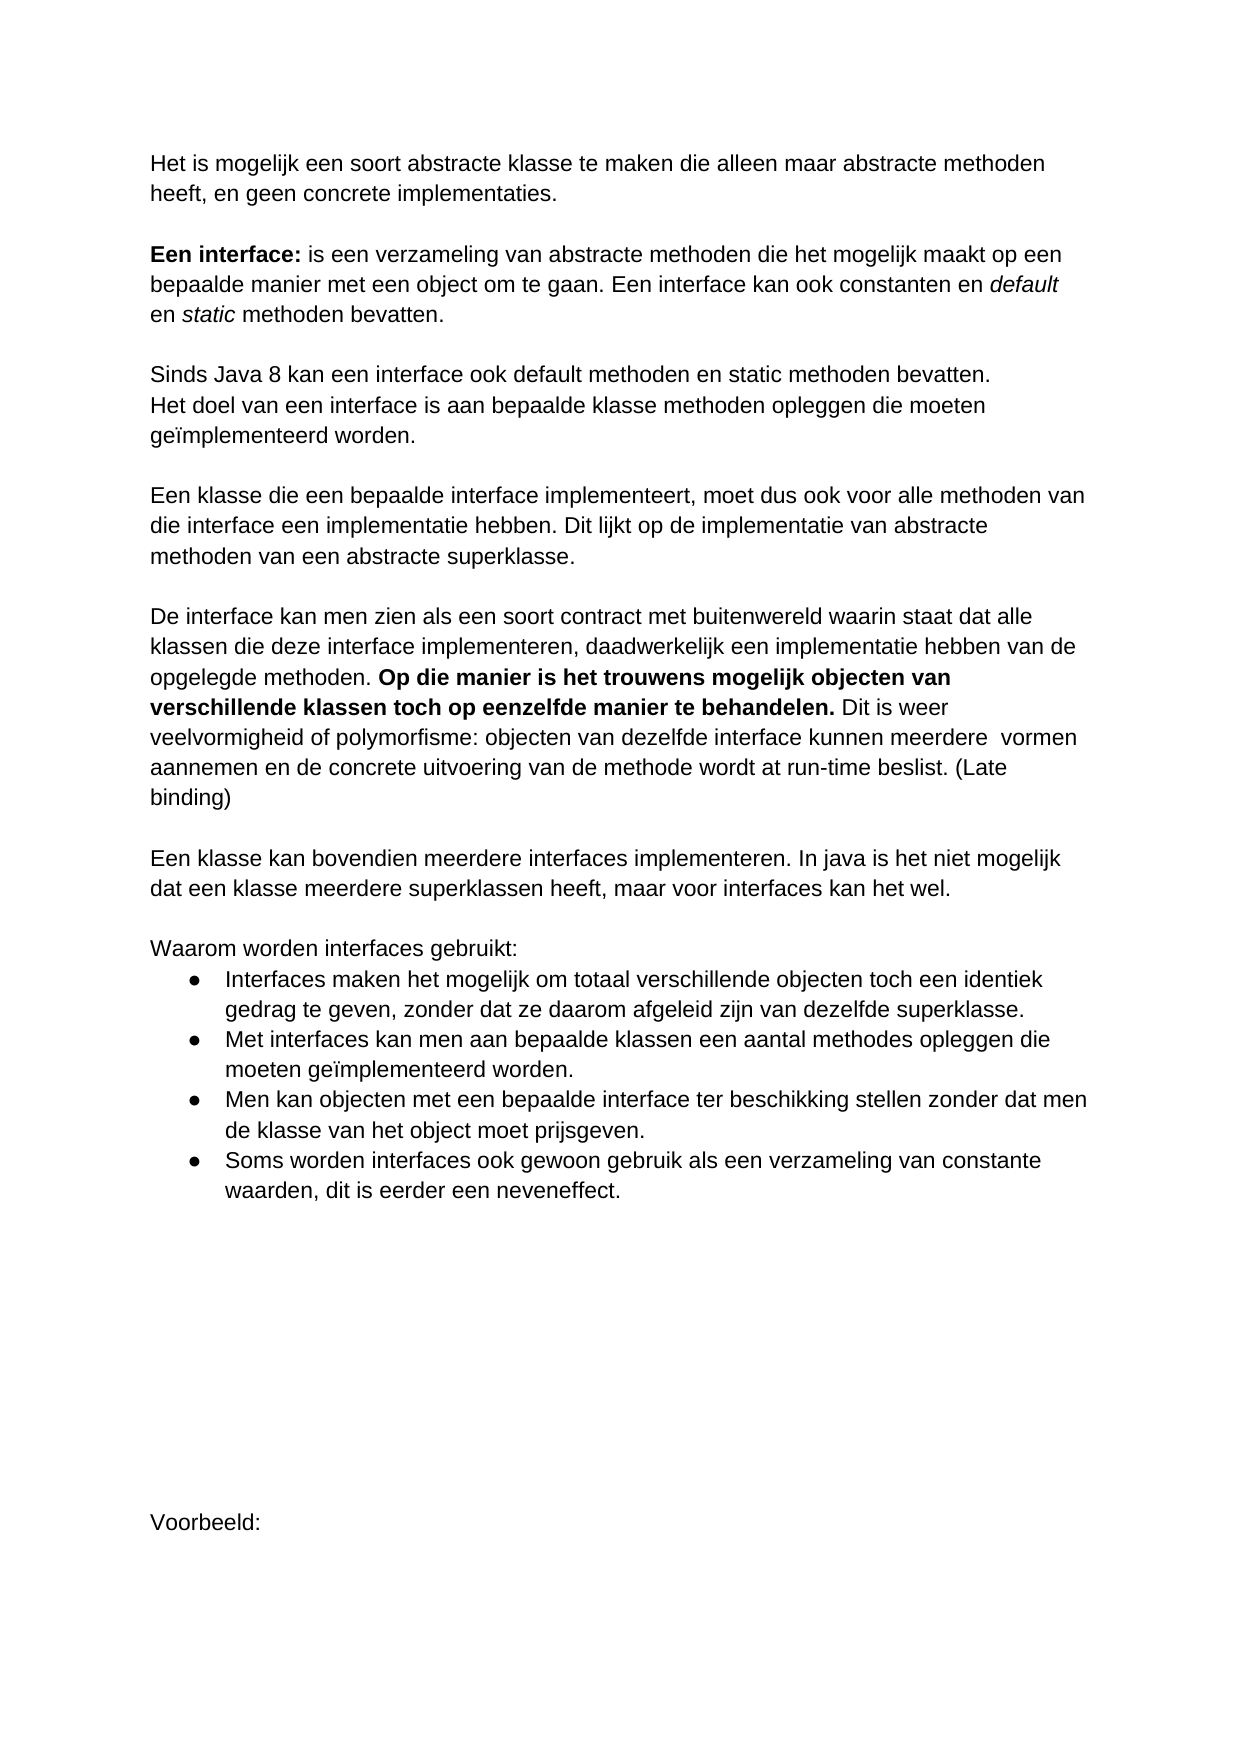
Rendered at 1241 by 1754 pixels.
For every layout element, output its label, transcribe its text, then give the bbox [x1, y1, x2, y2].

list Soms worden interfaces ook gewoon gebruik als een verzameling van constante waarden, dit is eerder een neveneffect. [187, 1147, 1090, 1203]
list Men kan objecten met een bepaalde interface ter beschikking stellen zonder dat men de klasse van het object moet prijsgeven. [187, 1086, 1090, 1143]
text Het is mogelijk een soort abstracte klasse te maken die alleen maar abstracte methoden heeft, en geen concrete implementaties. [150, 150, 1090, 207]
list Met interfaces kan men aan bepaalde klassen een aantal methodes opleggen die moeten geïmplementeerd worden. [187, 1026, 1090, 1083]
text Een klasse die een bepaalde interface implementeert, moet dus ook voor alle methoden van die interface een implementatie hebben. Dit lijkt op de implementatie van abstracte methoden van een abstracte superklasse. [150, 482, 1090, 569]
text De interface kan men zien als een soort contract met buitenwereld waarin staat dat alle klassen die deze interface implementeren, daadwerkelijk een implementatie hebben van de opgelegde methoden. Op die manier is het trouwens mogelijk objecten van verschillende klassen toch op eenzelfde manier te behandelen. Dit is weer veelvormigheid of polymorfisme: objecten van dezelfde interface kunnen meerdere vormen aannemen en de concrete uitvoering van de methode wordt at run-time beslist. (Late binding) [150, 603, 1090, 811]
text Een interface: is een verzameling van abstracte methoden die het mogelijk maakt op een bepaalde manier met een object om te gaan. Een interface kan ook constanten en default en static methoden bevatten. [150, 241, 1090, 327]
text Een klasse kan bovendien meerdere interfaces implementeren. In java is het niet mogelijk dat een klasse meerdere superklassen heeft, maar voor interfaces kan het wel. [150, 845, 1090, 901]
text Voorbeeld: [150, 1509, 1090, 1536]
text Waarom worden interfaces gebruikt: [150, 935, 1090, 962]
list Interfaces maken het mogelijk om totaal verschillende objecten toch een identiek gedrag te geven, zonder dat ze daarom afgeleid zijn van dezelfde superklasse. [187, 966, 1090, 1022]
text Sinds Java 8 kan een interface ook default methoden en static methoden bevatten. Het doel van een interface is aan bepaalde klasse methoden opleggen die moeten geïmplementeerd worden. [150, 361, 1090, 448]
